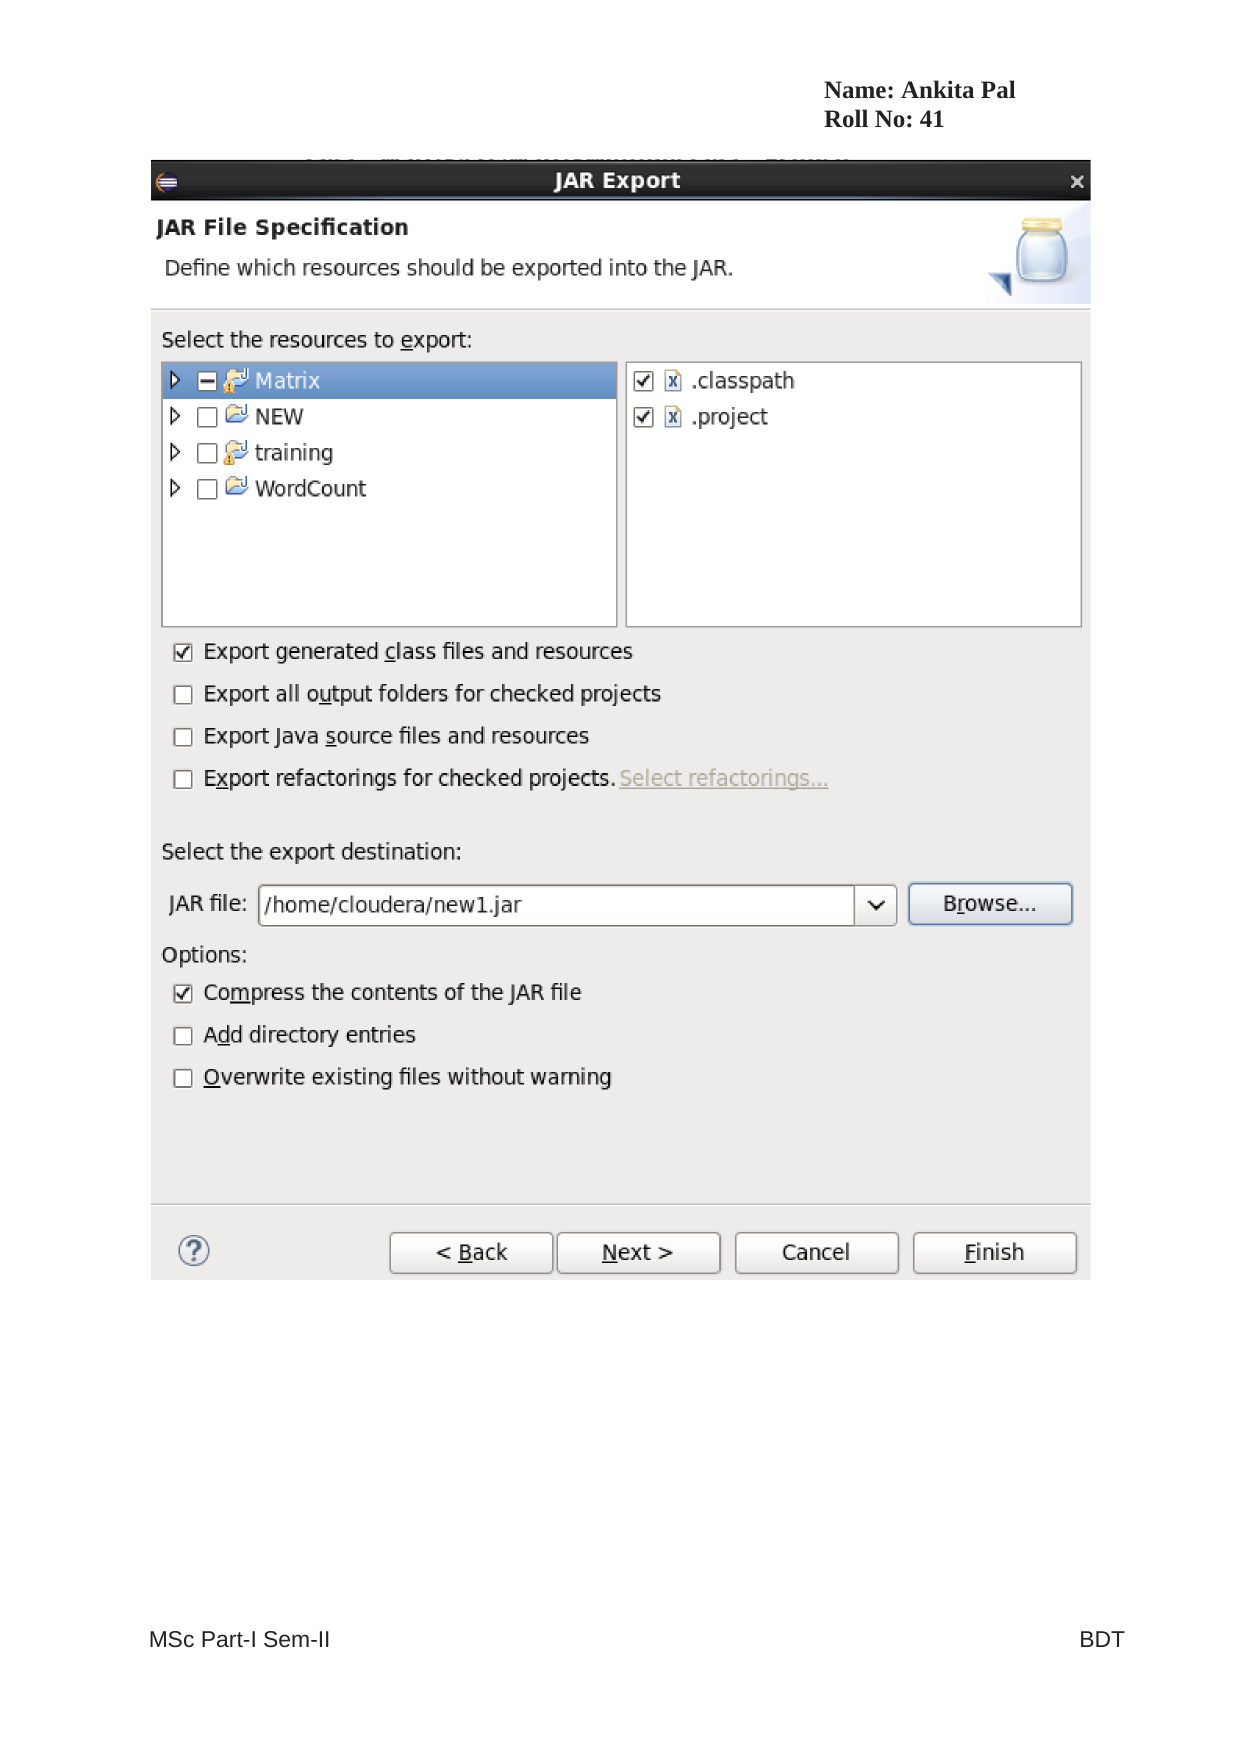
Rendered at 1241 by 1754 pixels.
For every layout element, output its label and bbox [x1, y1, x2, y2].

picture [150, 158, 1091, 1280]
